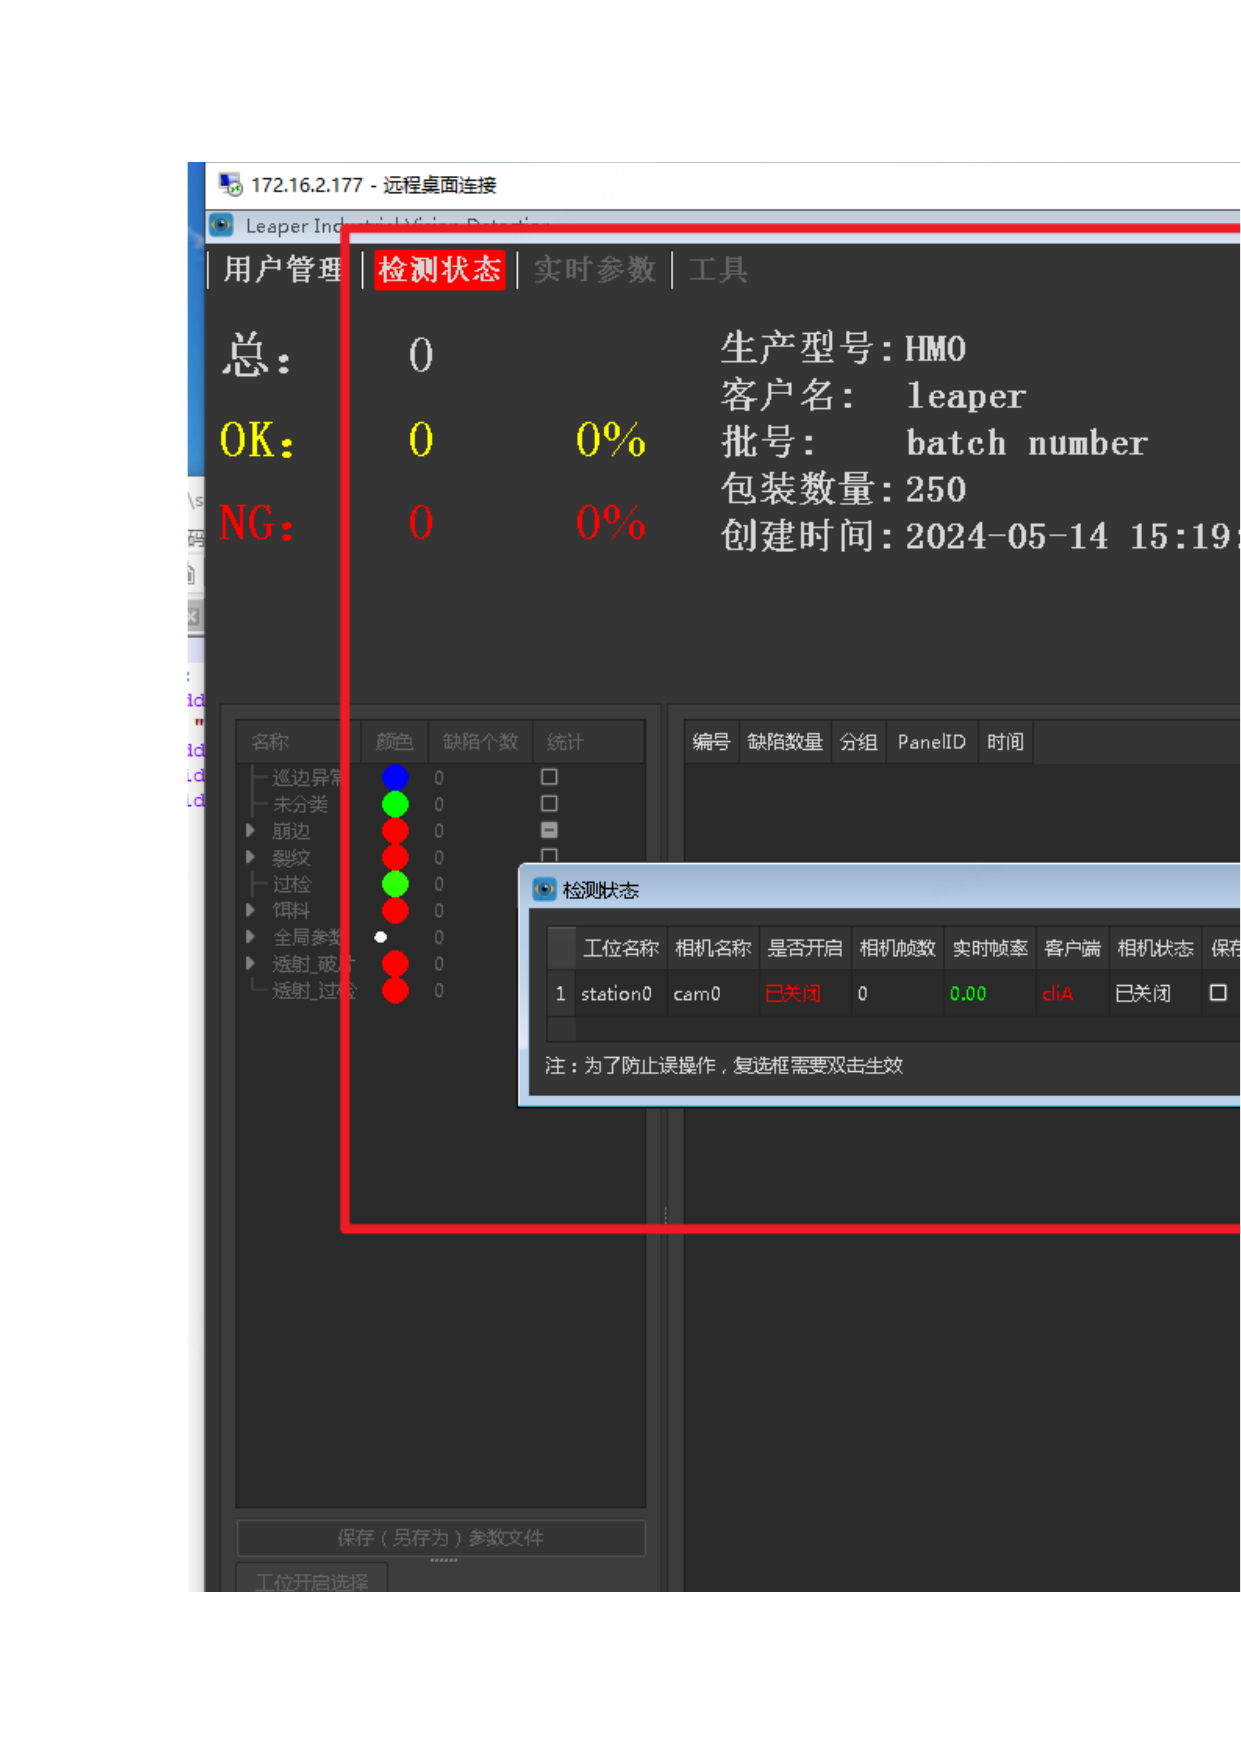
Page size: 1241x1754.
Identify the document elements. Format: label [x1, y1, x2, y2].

picture [187, 162, 1241, 1592]
